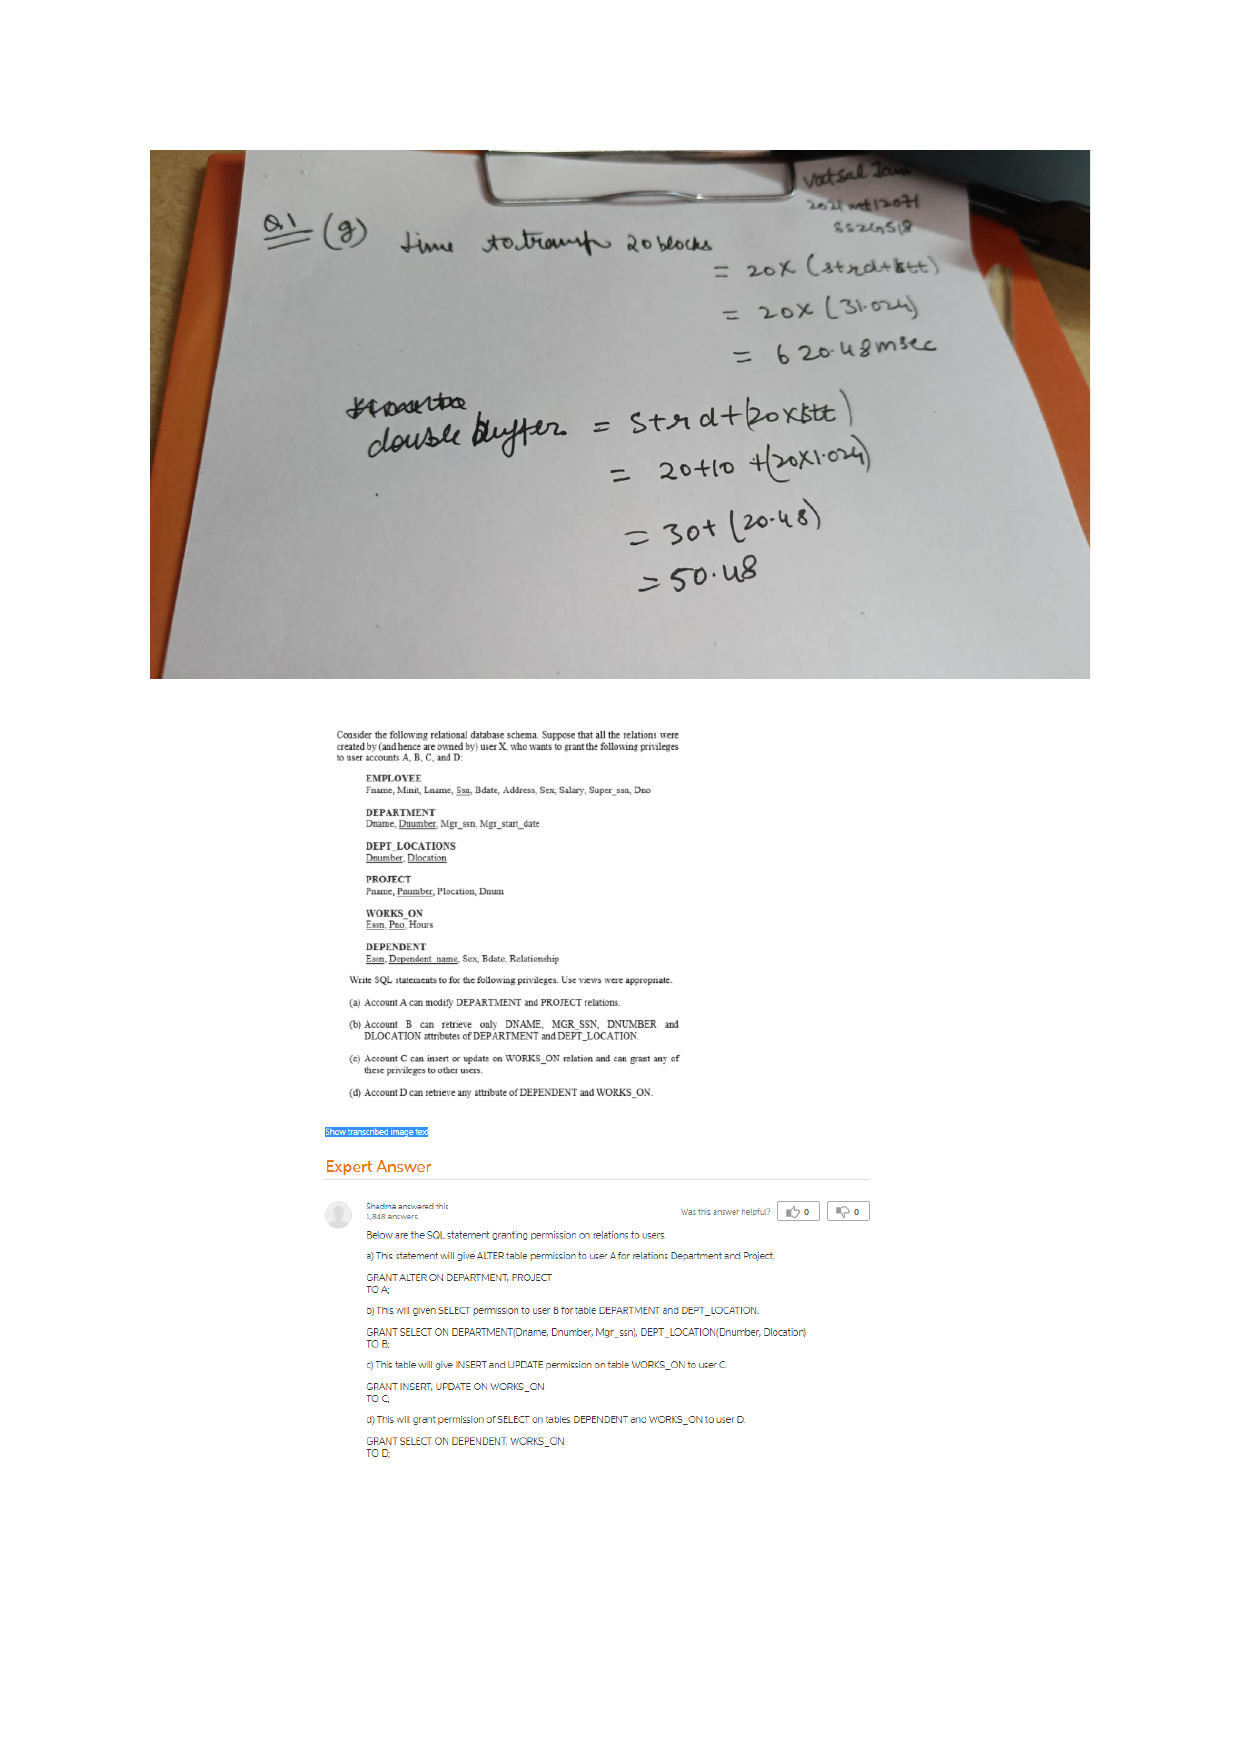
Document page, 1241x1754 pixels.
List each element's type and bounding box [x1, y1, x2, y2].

picture [150, 150, 1091, 679]
picture [150, 711, 1091, 1467]
